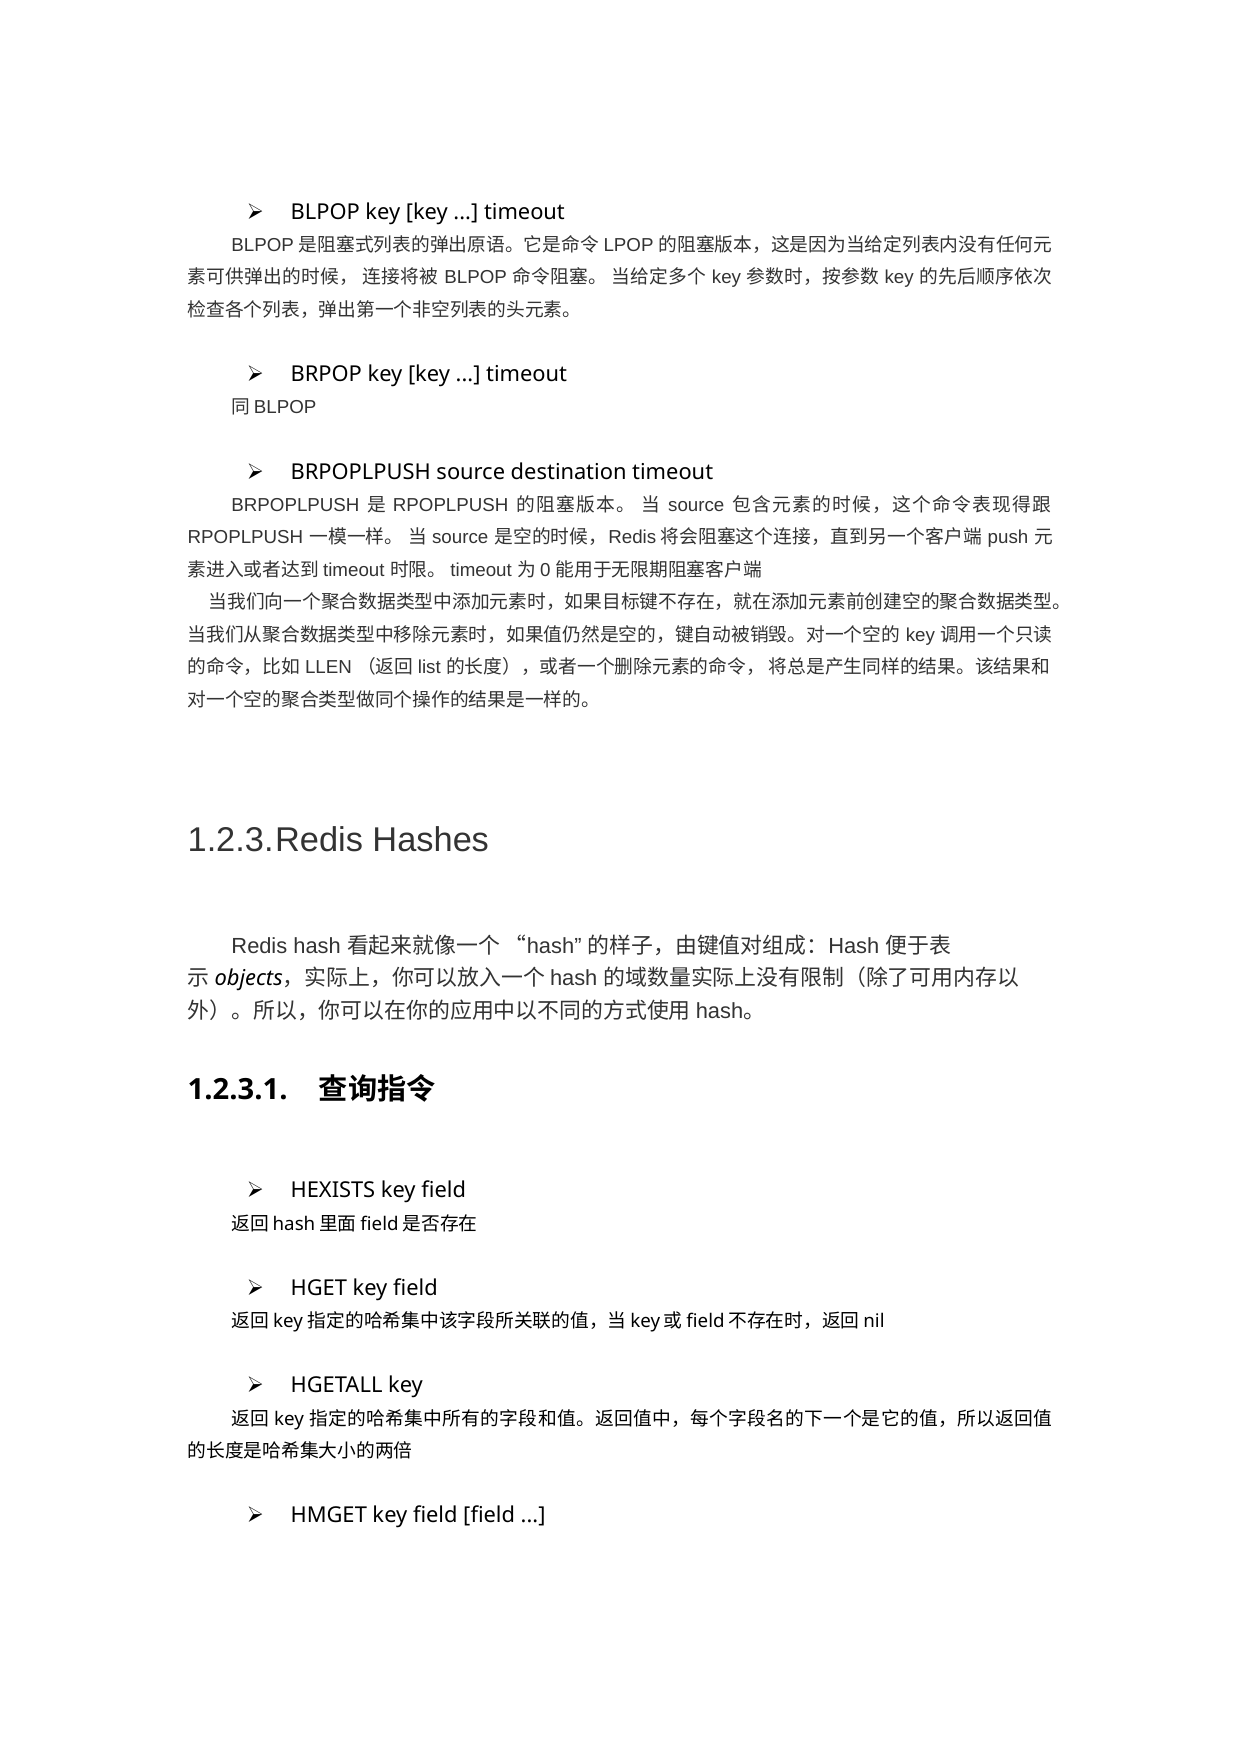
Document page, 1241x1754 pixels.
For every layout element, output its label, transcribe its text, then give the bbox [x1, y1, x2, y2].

text 返回 key 指定的哈希集中所有的字段和值。返回值中，每个字段名的下一个是它的值，所以返回值的长度是哈希集大小的两倍 [187, 1401, 1053, 1466]
text 当我们向一个聚合数据类型中添加元素时，如果目标键不存在，就在添加元素前创建空的聚合数据类型。当我们从聚合数据类型中移除元素时，如果值仍然是空的，键自动被销毁。对一个空的 key 调用一个只读的命令，比如 LLEN （返回 list 的长度），或者一个删除元素的命令， 将总是产生同样的结果。该结果和对一个空的聚合类型做同个操作的结果是一样的。 [187, 584, 1053, 714]
subtitle Redis Hashes [187, 807, 1053, 872]
text BLPOP 是阻塞式列表的弹出原语。它是命令 LPOP 的阻塞版本，这是因为当给定列表内没有任何元素可供弹出的时候， 连接将被 BLPOP 命令阻塞。 当给定多个 key 参数时，按参数 key 的先后顺序依次检查各个列表，弹出第一个非空列表的头元素。 [187, 227, 1053, 324]
subtitle 查询指令 [187, 1054, 1053, 1119]
list BRPOPLPUSH source destination timeout [247, 454, 1053, 487]
list HMGET key field [field ...] [247, 1498, 1053, 1531]
list HGETALL key [247, 1368, 1053, 1401]
text 返回hash里面field是否存在 [187, 1206, 1053, 1238]
text 返回 key 指定的哈希集中该字段所关联的值，当key或field不存在时，返回nil [187, 1303, 1053, 1336]
list HGET key field [247, 1271, 1053, 1303]
text 同BLPOP [187, 389, 1053, 422]
text Redis hash 看起来就像一个 “hash” 的样子，由键值对组成：Hash 便于表示 objects，实际上，你可以放入一个 hash 的域数量实际上没有限制（除了可用内存以外）。所以，你可以在你的应用中以不同的方式使用 hash。 [187, 927, 1053, 1025]
list BRPOP key [key ...] timeout [247, 357, 1053, 389]
list HEXISTS key field [247, 1173, 1053, 1206]
text BRPOPLPUSH 是 RPOPLPUSH 的阻塞版本。 当 source 包含元素的时候，这个命令表现得跟 RPOPLPUSH 一模一样。 当 source 是空的时候，Redis将会阻塞这个连接，直到另一个客户端 push 元素进入或者达到 timeout 时限。 timeout 为 0 能用于无限期阻塞客户端 [187, 487, 1053, 584]
list BLPOP key [key ...] timeout [247, 194, 1053, 227]
